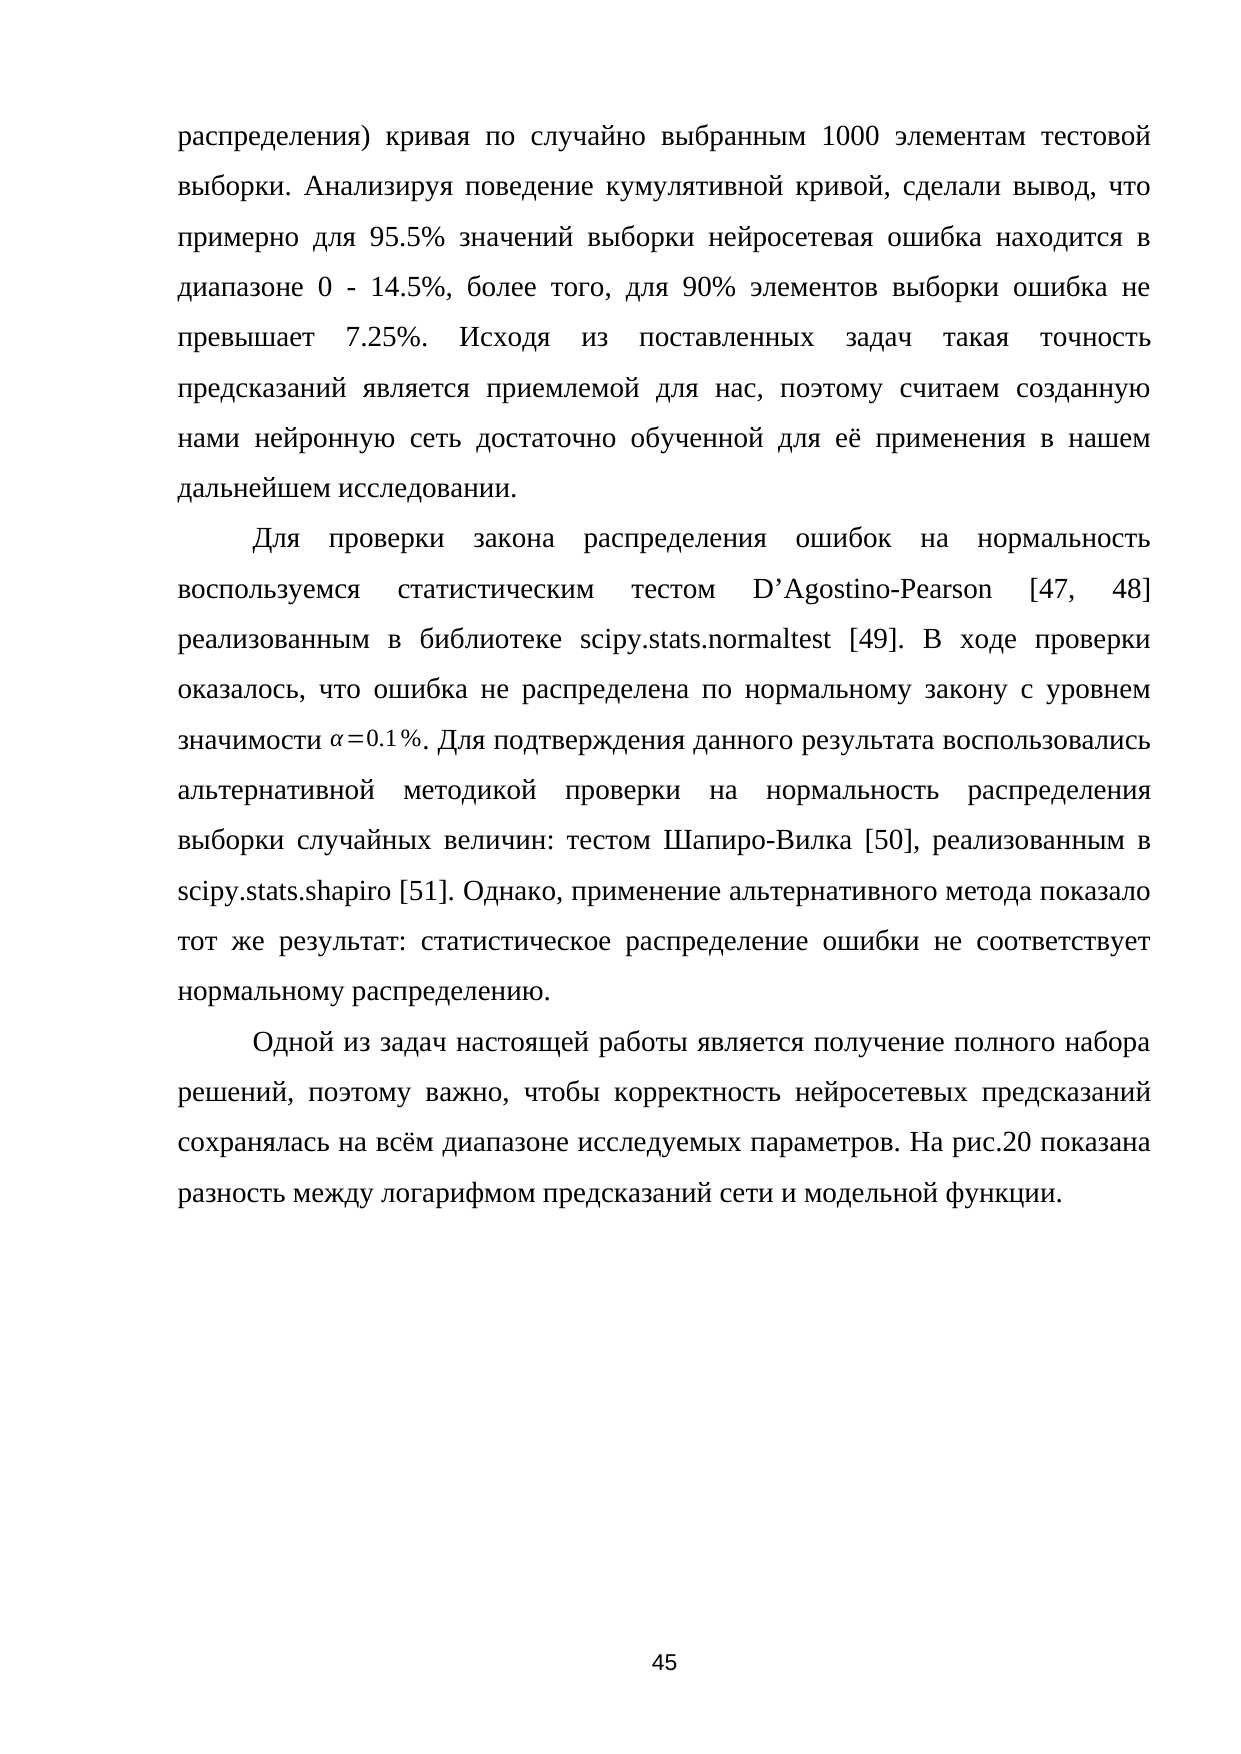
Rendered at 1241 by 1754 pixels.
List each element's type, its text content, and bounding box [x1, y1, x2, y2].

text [177, 118, 1152, 504]
text Одной из задач настоящей работы является получение полного набора решений, поэтому важно, чтобы корректность нейросетевых предсказаний сохранялась на всём диапазоне исследуемых параметров. На рис.20 показана разность между логарифмом предсказаний сети и модельной функции. [177, 1024, 1152, 1208]
text Для проверки закона распределения ошибок на нормальность воспользуемся статистическим тестом D’Agostino-Pearson [47, 48] реализованным в библиотеке scipy.stats.normaltest [49]. В ходе проверки оказалось, что ошибка не распределена по нормальному закону с уровнем значимости . Для подтверждения данного результата воспользовались альтернативной методикой проверки на нормальность распределения выборки случайных величин: тестом Шапиро-Вилка [50], реализованным в scipy.stats.shapiro [51]. Однако, применение альтернативного метода показало тот же результат: статистическое распределение ошибки не соответствует нормальному распределению. [177, 521, 1152, 1007]
